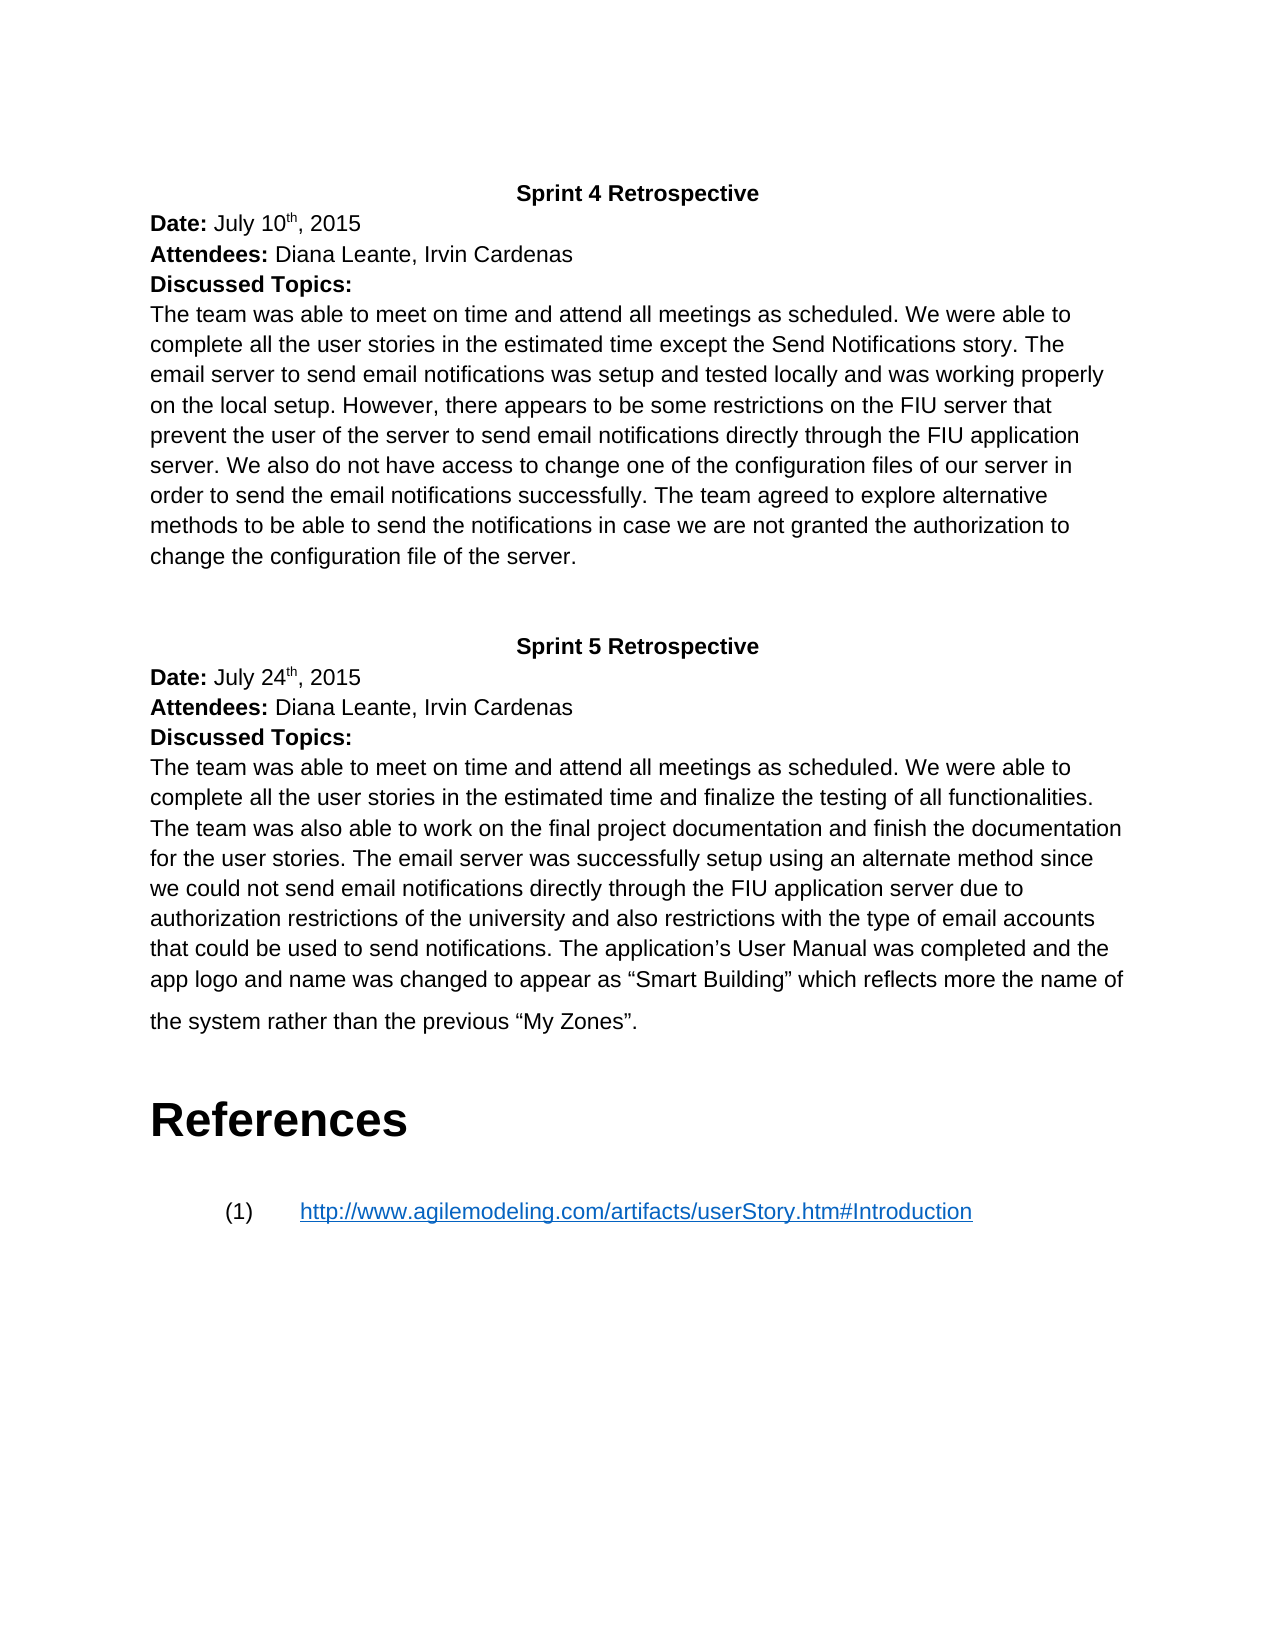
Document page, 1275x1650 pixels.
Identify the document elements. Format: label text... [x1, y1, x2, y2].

text Attendees: Diana Leante, Irvin Cardenas [150, 694, 1125, 720]
text Date: July 24th, 2015 [150, 663, 1125, 690]
text Discussed Topics: [150, 724, 1125, 750]
text Sprint 5 Retrospective [150, 633, 1125, 660]
text The team was able to meet on time and attend all meetings as scheduled. We were able to complete all the user stories in the estimated time except the Send Notifications story. The email server to send email notifications was setup and tested locally and was working properly on the local setup. However, there appears to be some restrictions on the FIU server that prevent the user of the server to send email notifications directly through the FIU application server. We also do not have access to change one of the configuration files of our server in order to send the email notifications successfully. The team agreed to explore alternative methods to be able to send the notifications in case we are not granted the authorization to change the configuration file of the server. [150, 301, 1125, 569]
text Sprint 4 Retrospective [150, 180, 1125, 207]
text The team was able to meet on time and attend all meetings as scheduled. We were able to complete all the user stories in the estimated time and finalize the testing of all functionalities. The team was also able to work on the final project documentation and finish the documentation for the user stories. The email server was successfully setup using an alternate method since we could not send email notifications directly through the FIU application server due to authorization restrictions of the university and also restrictions with the type of email accounts that could be used to send notifications. The application’s User Manual was completed and the app logo and name was changed to appear as “Smart Building” which reflects more the name of the system rather than the previous “My Zones”. [150, 754, 1125, 1036]
text Date: July 10th, 2015 [150, 210, 1125, 237]
list http://www.agilemodeling.com/artifacts/userStory.htm#Introduction [225, 1198, 1125, 1224]
subtitle References [150, 1092, 1125, 1147]
text Discussed Topics: [150, 271, 1125, 297]
text Attendees: Diana Leante, Irvin Cardenas [150, 241, 1125, 267]
